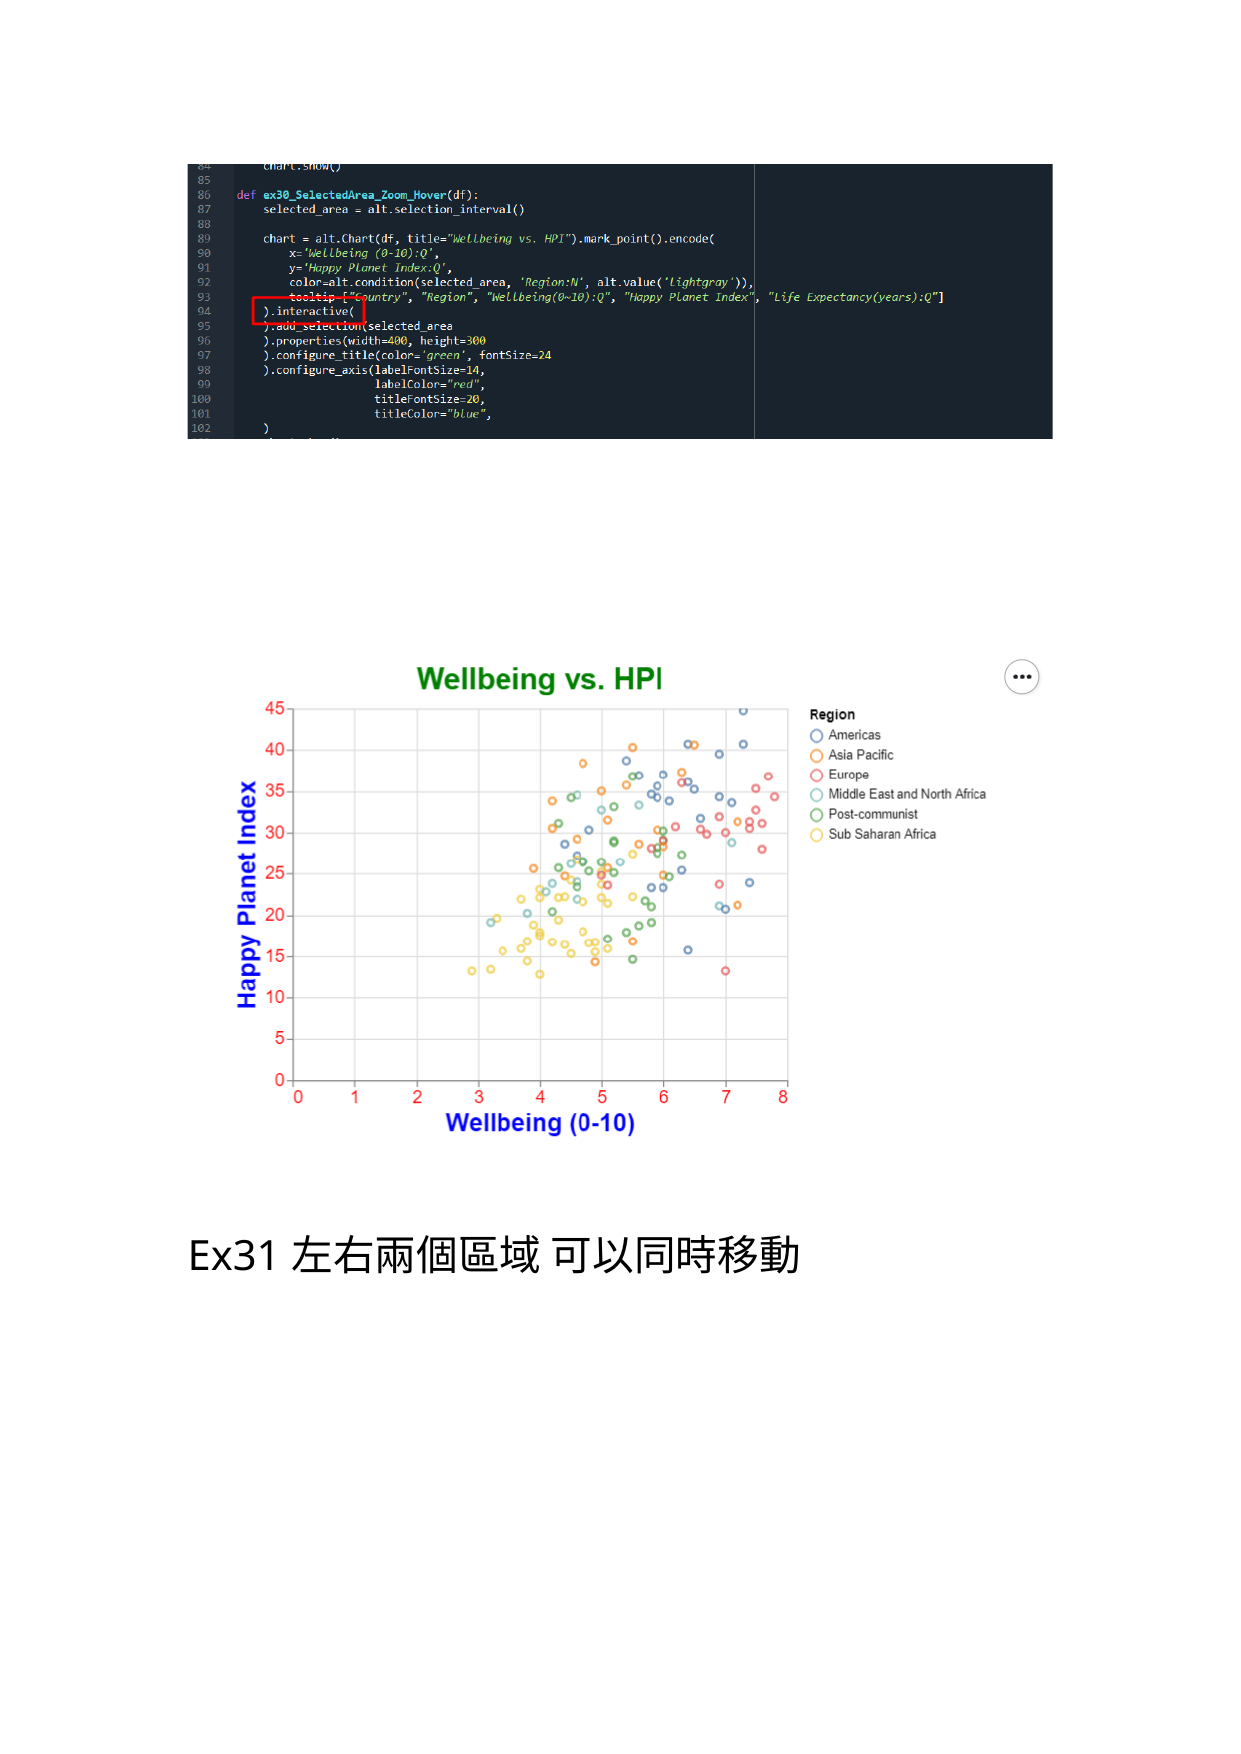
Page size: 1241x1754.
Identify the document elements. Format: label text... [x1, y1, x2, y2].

picture [187, 164, 1053, 439]
text Ex31 左右兩個區域 可以同時移動 [187, 1214, 1053, 1289]
picture [187, 614, 1053, 1186]
